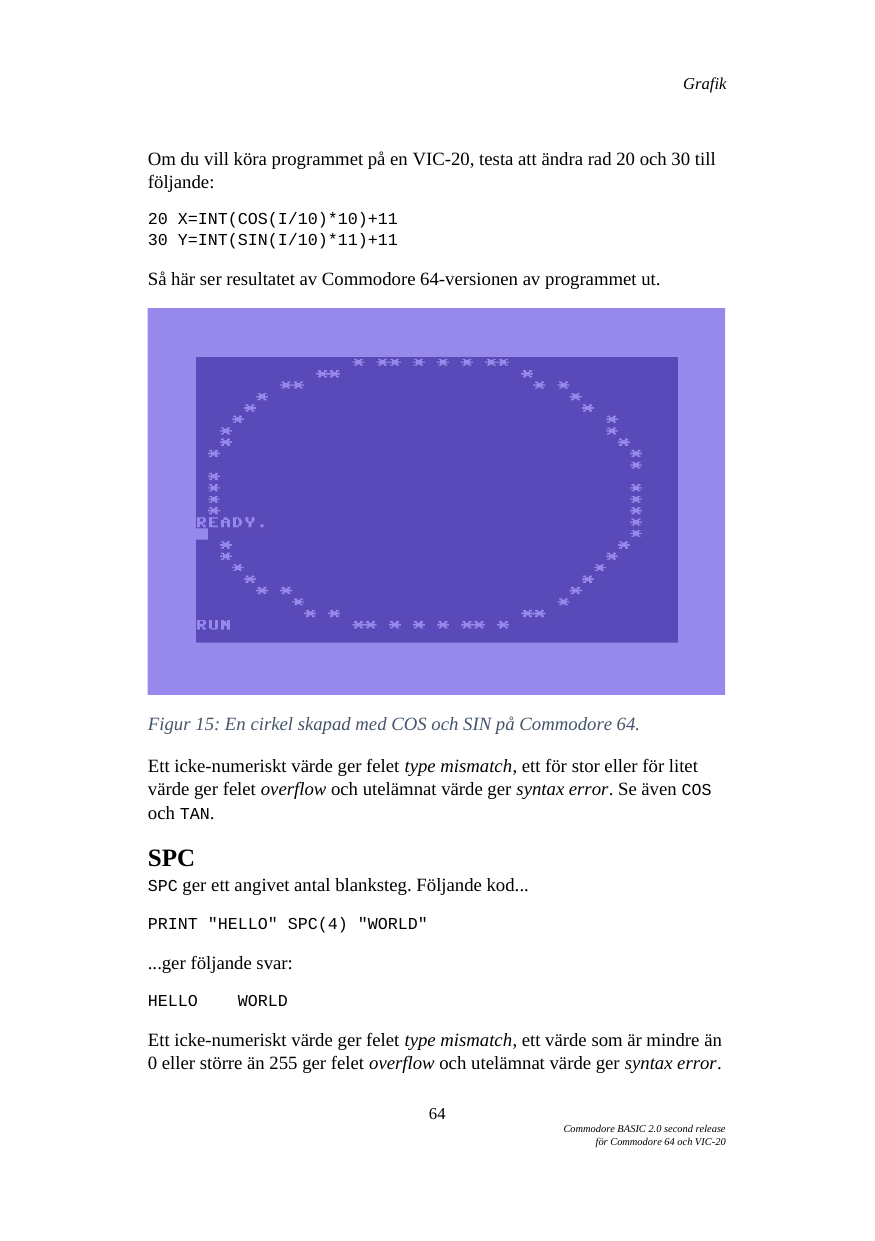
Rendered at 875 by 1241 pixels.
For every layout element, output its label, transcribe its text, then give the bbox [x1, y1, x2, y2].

text PRINT "HELLO" SPC(4) "WORLD" [148, 915, 726, 934]
text Ett icke-numeriskt värde ger felet type mismatch, ett för stor eller för litet värde ger felet overflow och utelämnat värde ger syntax error. Se även COS och TAN. [148, 755, 726, 825]
text Figur 15: En cirkel skapad med COS och SIN på Commodore 64. [148, 712, 726, 734]
text ...ger följande svar: [148, 952, 726, 974]
picture [147, 308, 726, 695]
text HELLO WORLD [148, 992, 726, 1011]
subtitle SPC [148, 843, 726, 872]
text Ett icke-numeriskt värde ger felet type mismatch, ett värde som är mindre än 0 eller större än 255 ger felet overflow och utelämnat värde ger syntax error. [148, 1029, 726, 1074]
text Så här ser resultatet av Commodore 64-versionen av programmet ut. [148, 268, 726, 290]
text 20 X=INT(COS(I/10)*10)+11 30 Y=INT(SIN(I/10)*11)+11 [148, 211, 726, 250]
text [148, 148, 726, 192]
text SPC ger ett angivet antal blanksteg. Följande kod... [148, 874, 726, 897]
